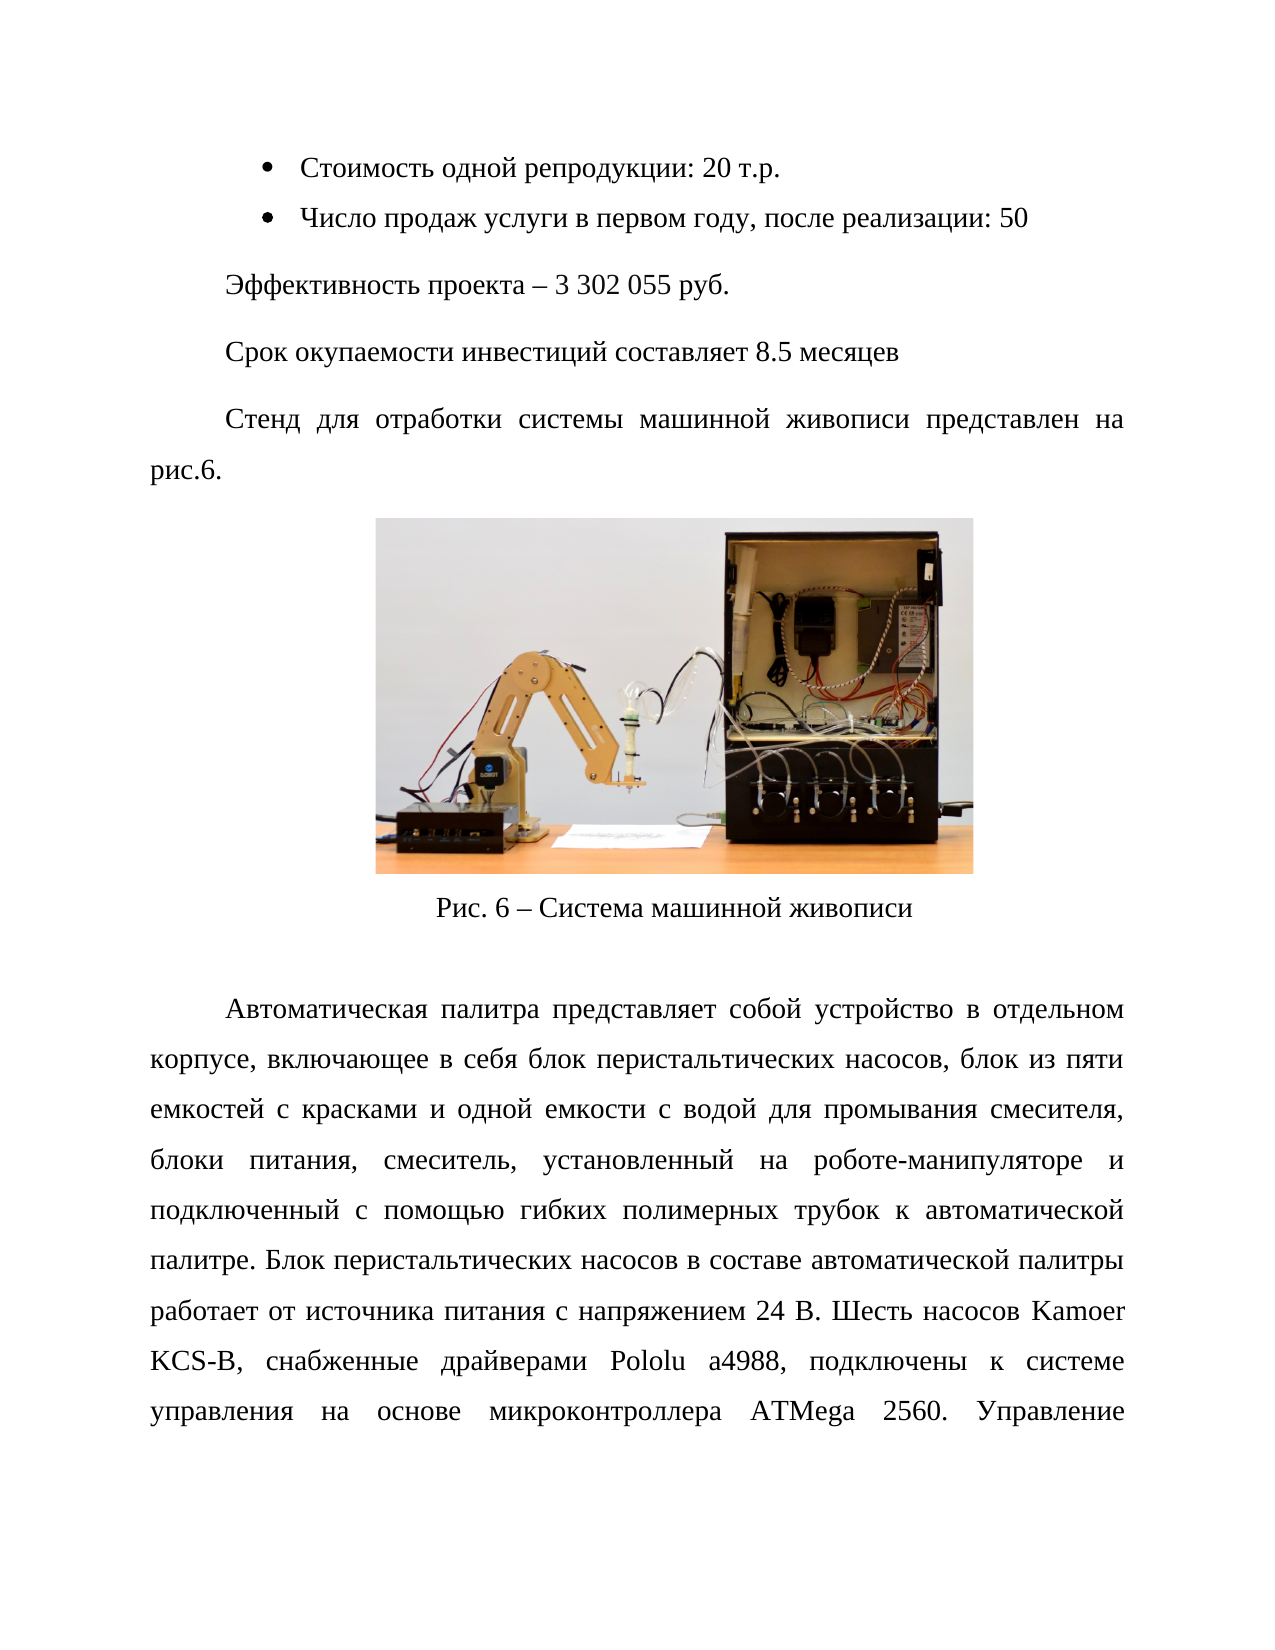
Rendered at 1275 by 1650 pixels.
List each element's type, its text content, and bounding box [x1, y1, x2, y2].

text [150, 991, 1125, 1427]
list Число продаж услуги в первом году, после реализации: 50 [262, 200, 1125, 234]
text Стенд для отработки системы машинной живописи представлен на рис.6. [150, 401, 1125, 485]
text Срок окупаемости инвестиций составляет 8.5 месяцев [150, 334, 1125, 368]
text Эффективность проекта – 3 302 055 руб. [150, 267, 1125, 301]
text Рис. 6 – Система машинной живописи [150, 890, 1125, 924]
list Стоимость одной репродукции: 20 т.р. [262, 150, 1125, 184]
picture [375, 518, 974, 874]
